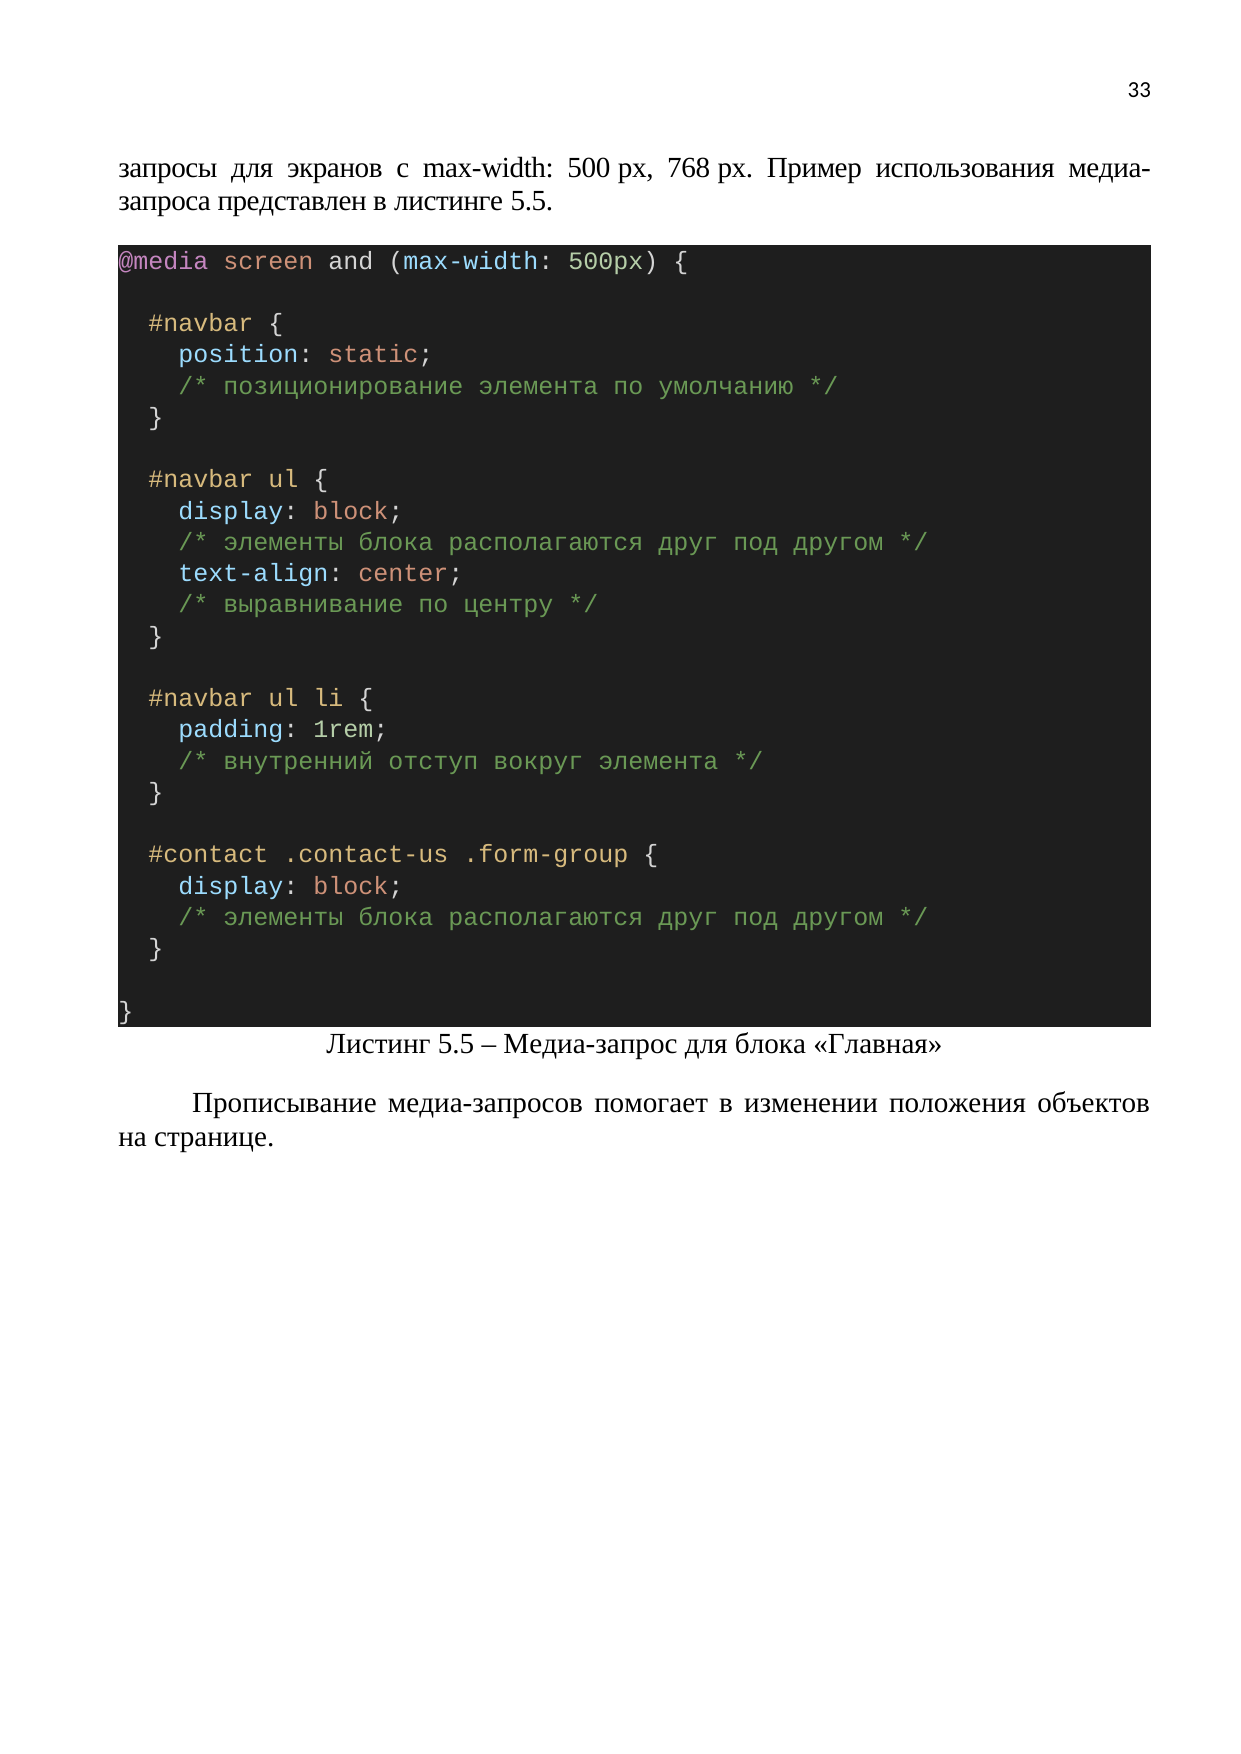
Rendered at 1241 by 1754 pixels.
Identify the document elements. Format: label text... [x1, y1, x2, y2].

text } [118, 933, 1151, 964]
text /* элементы блока располагаются друг под другом */ [118, 527, 1151, 558]
text #navbar { [118, 308, 1151, 339]
text text-align: center; [118, 558, 1151, 589]
text display: block; [118, 495, 1151, 527]
text #navbar ul { [118, 464, 1151, 495]
text } [118, 402, 1151, 433]
text display: block; [118, 870, 1151, 902]
text Листинг 5.5 – Медиа-запрос для блока «Главная» [118, 1027, 1151, 1060]
text #contact .contact-us .form-group { [118, 839, 1151, 870]
text } [118, 995, 1151, 1027]
text /* выравнивание по центру */ [118, 589, 1151, 620]
text } [118, 620, 1151, 652]
text } [118, 777, 1151, 808]
text padding: 1rem; [118, 714, 1151, 745]
text @media screen and (max-width: 500px) { [118, 245, 1151, 277]
text Прописывание медиа-запросов помогает в изменении положения объектов на странице. [118, 1085, 1151, 1152]
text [118, 150, 1151, 217]
text position: static; [118, 339, 1151, 370]
text /* позиционирование элемента по умолчанию */ [118, 370, 1151, 402]
text #navbar ul li { [118, 683, 1151, 714]
text /* внутренний отступ вокруг элемента */ [118, 745, 1151, 777]
text /* элементы блока располагаются друг под другом */ [118, 902, 1151, 933]
